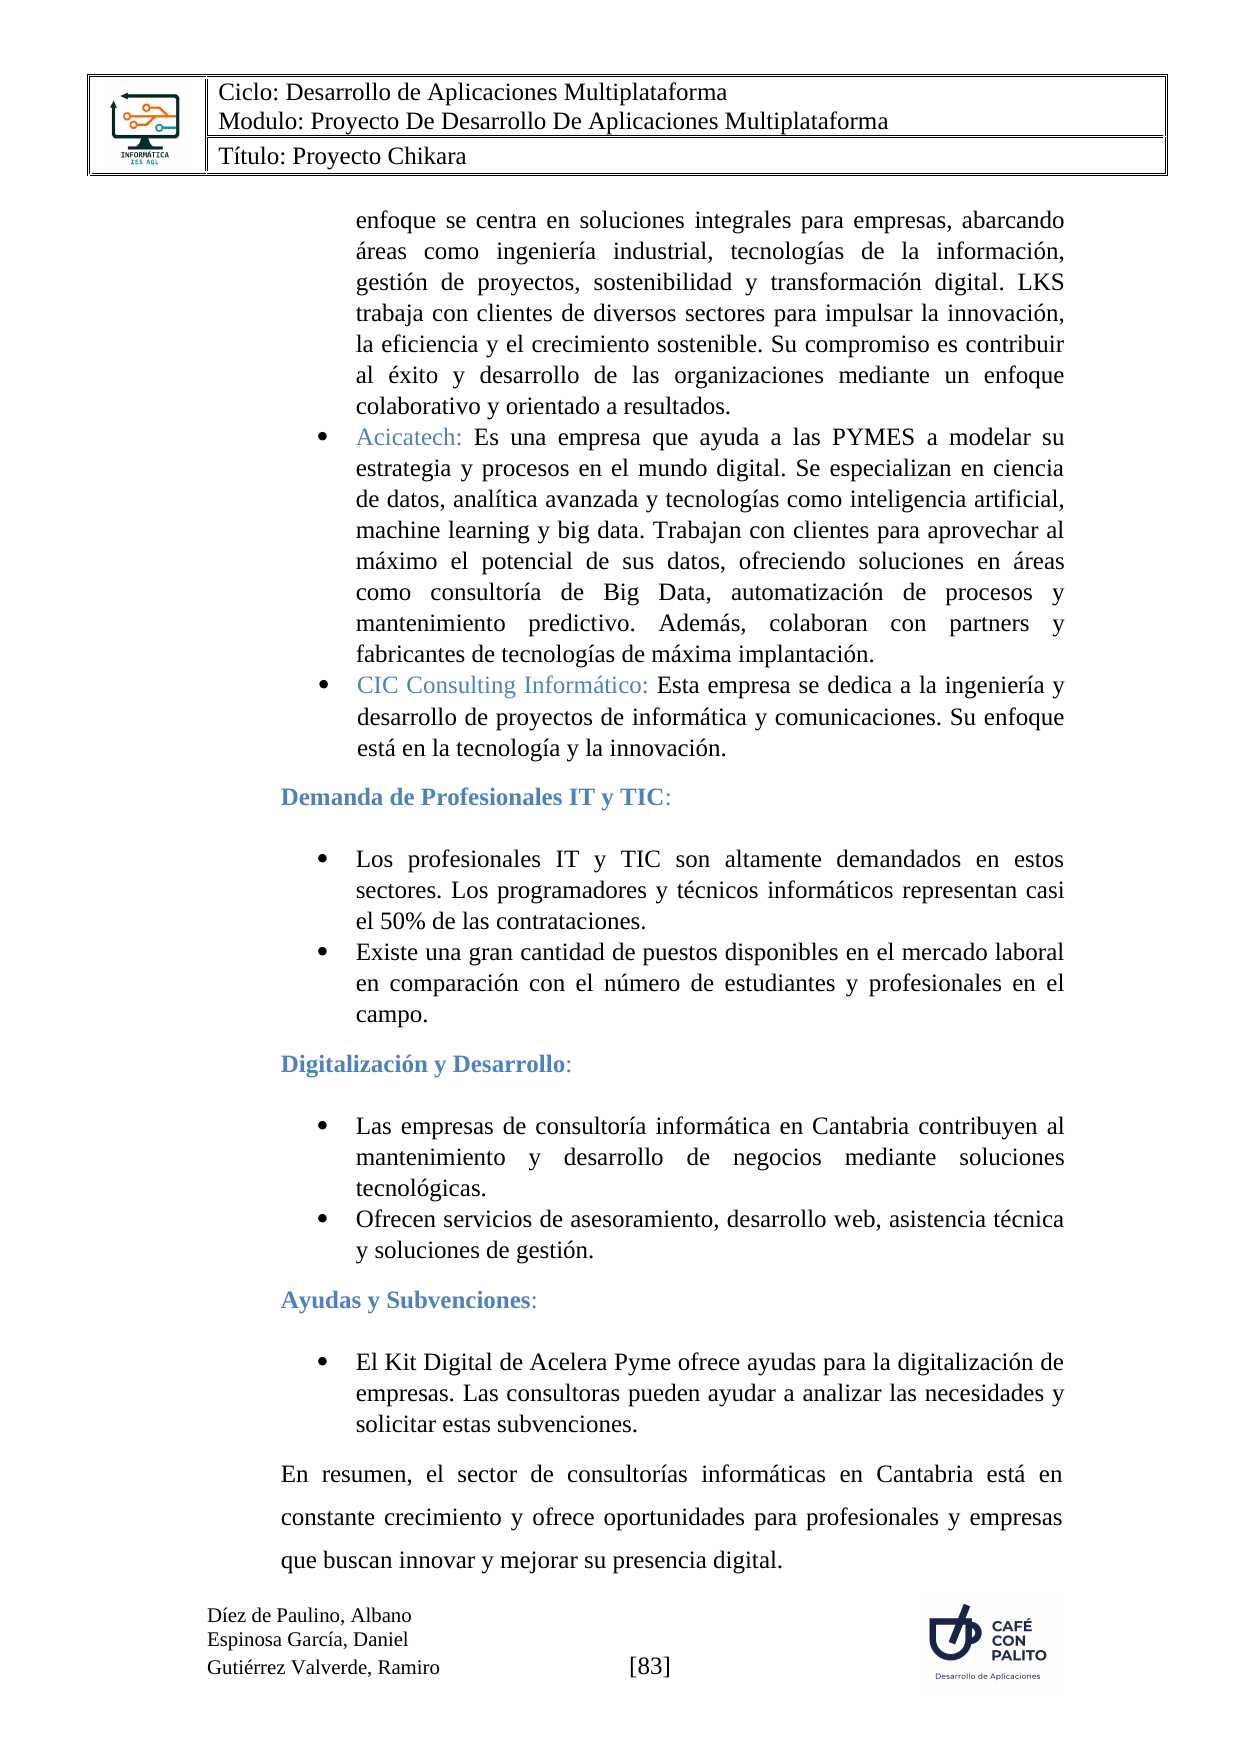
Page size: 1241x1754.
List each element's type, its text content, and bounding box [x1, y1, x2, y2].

list Acicatech: Es una empresa que ayuda a las PYMES a modelar su estrategia y procesos en el mundo digital. Se especializan en ciencia de datos, analítica avanzada y tecnologías como inteligencia artificial, machine learning y big data. Trabajan con clientes para aprovechar al máximo el potencial de sus datos, ofreciendo soluciones en áreas como consultoría de Big Data, automatización de procesos y mantenimiento predictivo. Además, colaboran con partners y fabricantes de tecnologías de máxima implantación. [318, 422, 1065, 668]
text Demanda de Profesionales IT y TIC: [281, 782, 1065, 811]
list Existe una gran cantidad de puestos disponibles en el mercado laboral en comparación con el número de estudiantes y profesionales en el campo. [318, 937, 1065, 1028]
list Los profesionales IT y TIC son altamente demandados en estos sectores. Los programadores y técnicos informáticos representan casi el 50% de las contrataciones. [318, 844, 1065, 935]
picture [921, 1595, 1058, 1695]
text En resumen, el sector de consultorías informáticas en Cantabria está en constante crecimiento y ofrece oportunidades para profesionales y empresas que buscan innovar y mejorar su presencia digital. [281, 1459, 1063, 1574]
list El Kit Digital de Acelera Pyme ofrece ayudas para la digitalización de empresas. Las consultoras pueden ayudar a analizar las necesidades y solicitar estas subvenciones. [318, 1347, 1065, 1438]
text Ayudas y Subvenciones: [281, 1285, 1065, 1314]
list Ofrecen servicios de asesoramiento, desarrollo web, asistencia técnica y soluciones de gestión. [318, 1204, 1065, 1264]
text Digitalización y Desarrollo: [281, 1049, 1065, 1078]
list CIC Consulting Informático: Esta empresa se dedica a la ingeniería y desarrollo de proyectos de informática y comunicaciones. Su enfoque está en la tecnología y la innovación. [319, 671, 1065, 761]
list Las empresas de consultoría informática en Cantabria contribuyen al mantenimiento y desarrollo de negocios mediante soluciones tecnológicas. [318, 1111, 1065, 1202]
picture [106, 87, 186, 168]
